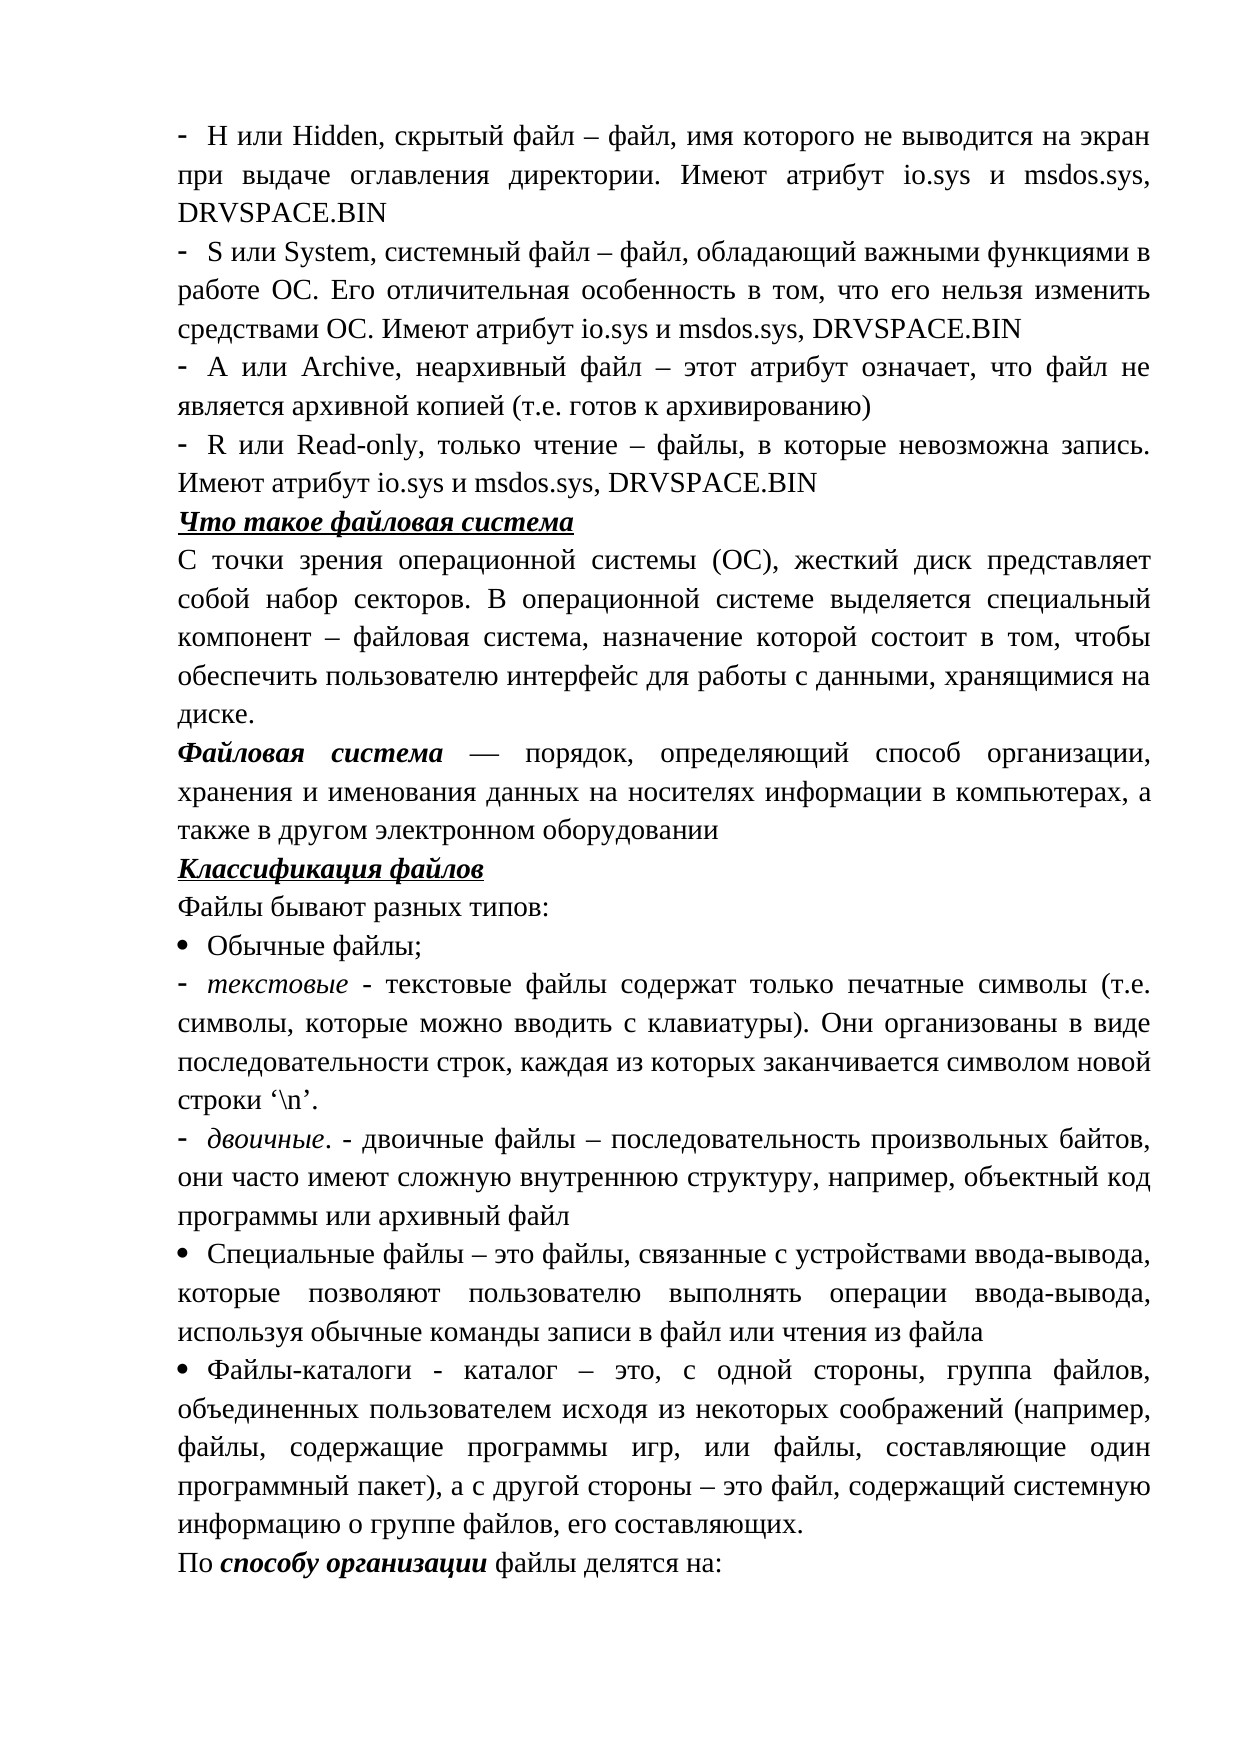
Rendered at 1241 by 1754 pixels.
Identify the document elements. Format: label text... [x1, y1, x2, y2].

list текстовые - текстовые файлы содержат только печатные символы (т.е. символы, которые можно вводить с клавиатуры). Они организованы в виде последовательности строк, каждая из которых заканчивается символом новой строки ‘\n’. [177, 967, 1152, 1116]
list Обычные файлы; [177, 928, 1152, 962]
list S или System, системный файл – файл, обладающий важными функциями в работе ОС. Его отличительная особенность в том, что его нельзя изменить средствами ОС. Имеют атрибут io.sys и msdos.sys, DRVSPACE.BIN [177, 234, 1152, 344]
text Файловая система — порядок, определяющий способ организации, хранения и именования данных на носителях информации в компьютерах, а также в другом электронном оборудовании [177, 735, 1152, 846]
list H или Hidden, скрытый файл – файл, имя которого не выводится на экран при выдаче оглавления директории. Имеют атрибут io.sys и msdos.sys, DRVSPACE.BIN [177, 118, 1152, 229]
text По способу организации файлы делятся на: [177, 1545, 1152, 1579]
text С точки зрения операционной системы (ОС), жесткий диск представляет собой набор секторов. В операционной системе выделяется специальный компонент – файловая система, назначение которой состоит в том, чтобы обеспечить пользователю интерфейс для работы с данными, хранящимися на диске. [177, 542, 1152, 730]
text Файлы бывают разных типов: [177, 889, 1152, 923]
text Классификация файлов [177, 851, 1152, 884]
list Специальные файлы – это файлы, связанные с устройствами ввода-вывода, которые позволяют пользователю выполнять операции ввода-вывода, используя обычные команды записи в файл или чтения из файла [177, 1237, 1152, 1347]
text Что такое файловая система [177, 504, 1152, 537]
list R или Read-only, только чтение – файлы, в которые невозможна запись. Имеют атрибут io.sys и msdos.sys, DRVSPACE.BIN [177, 427, 1152, 499]
list Файлы-каталоги - каталог – это, с одной стороны, группа файлов, объединенных пользователем исходя из некоторых соображений (например, файлы, содержащие программы игр, или файлы, составляющие один программный пакет), а с другой стороны – это файл, содержащий системную информацию о группе файлов, его составляющих. [177, 1352, 1152, 1540]
list двоичные. - двоичные файлы – последовательность произвольных байтов, они часто имеют сложную внутреннюю структуру, например, объектный код программы или архивный файл [177, 1121, 1152, 1232]
list A или Archive, неархивный файл – этот атрибут означает, что файл не является архивной копией (т.е. готов к архивированию) [177, 349, 1152, 422]
